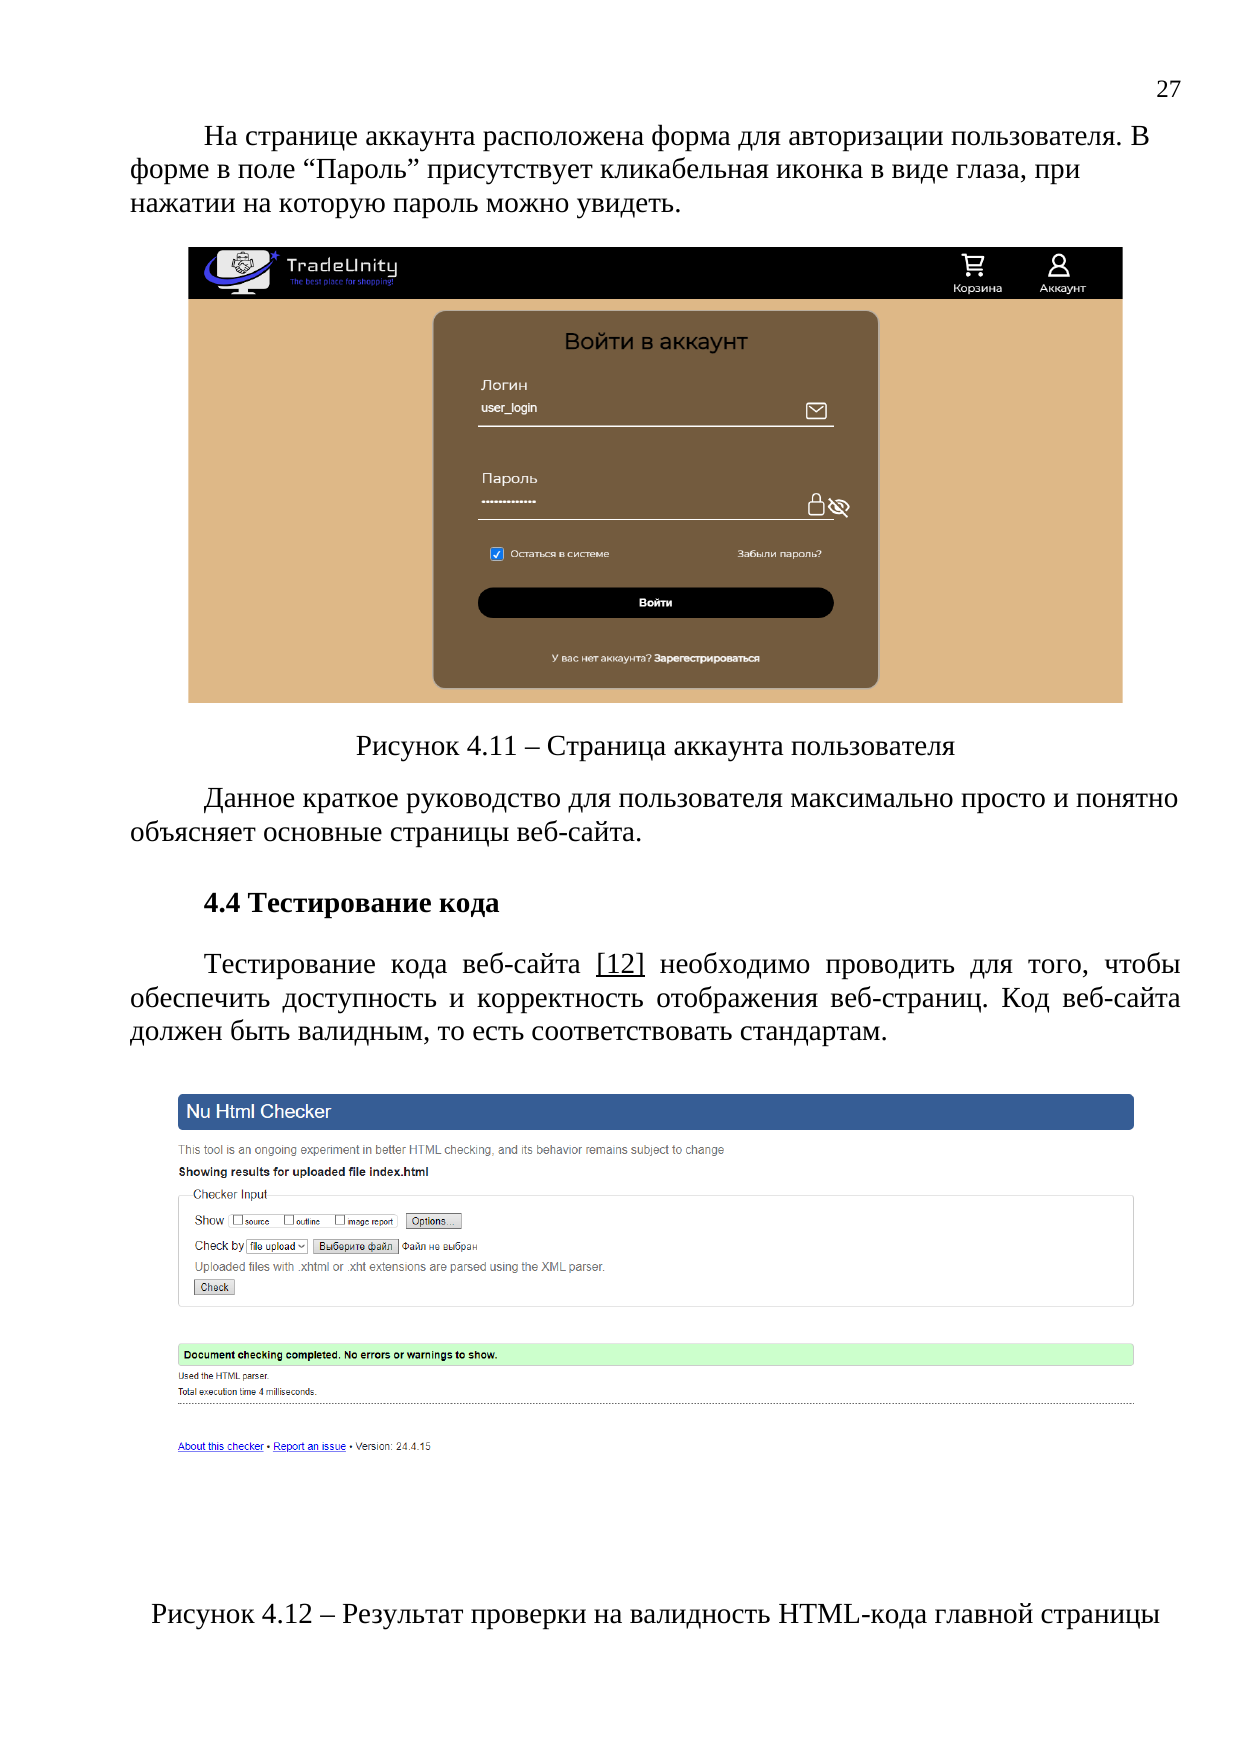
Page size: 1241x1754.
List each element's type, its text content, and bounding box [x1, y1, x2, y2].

subtitle Тестирование кода [204, 885, 1181, 919]
text Рисунок 4.11 – Страница аккаунта пользователя [130, 728, 1181, 761]
text Рисунок 4.12 – Результат проверки на валидность HTML-кода главной страницы [130, 1596, 1181, 1629]
text На странице аккаунта расположена форма для авторизации пользователя. В форме в поле “Пароль” присутствует кликабельная иконка в виде глаза, при нажатии на которую пароль можно увидеть. [130, 118, 1181, 219]
picture [188, 247, 1123, 703]
text Тестирование кода веб-сайта [12] необходимо проводить для того, чтобы обеспечить доступность и корректность отображения веб-страниц. Код веб-сайта должен быть валидным, то есть соответствовать стандартам. [130, 946, 1181, 1047]
text Данное краткое руководство для пользователя максимально просто и понятно объясняет основные страницы веб-сайта. [130, 781, 1181, 848]
picture [147, 1076, 1164, 1571]
